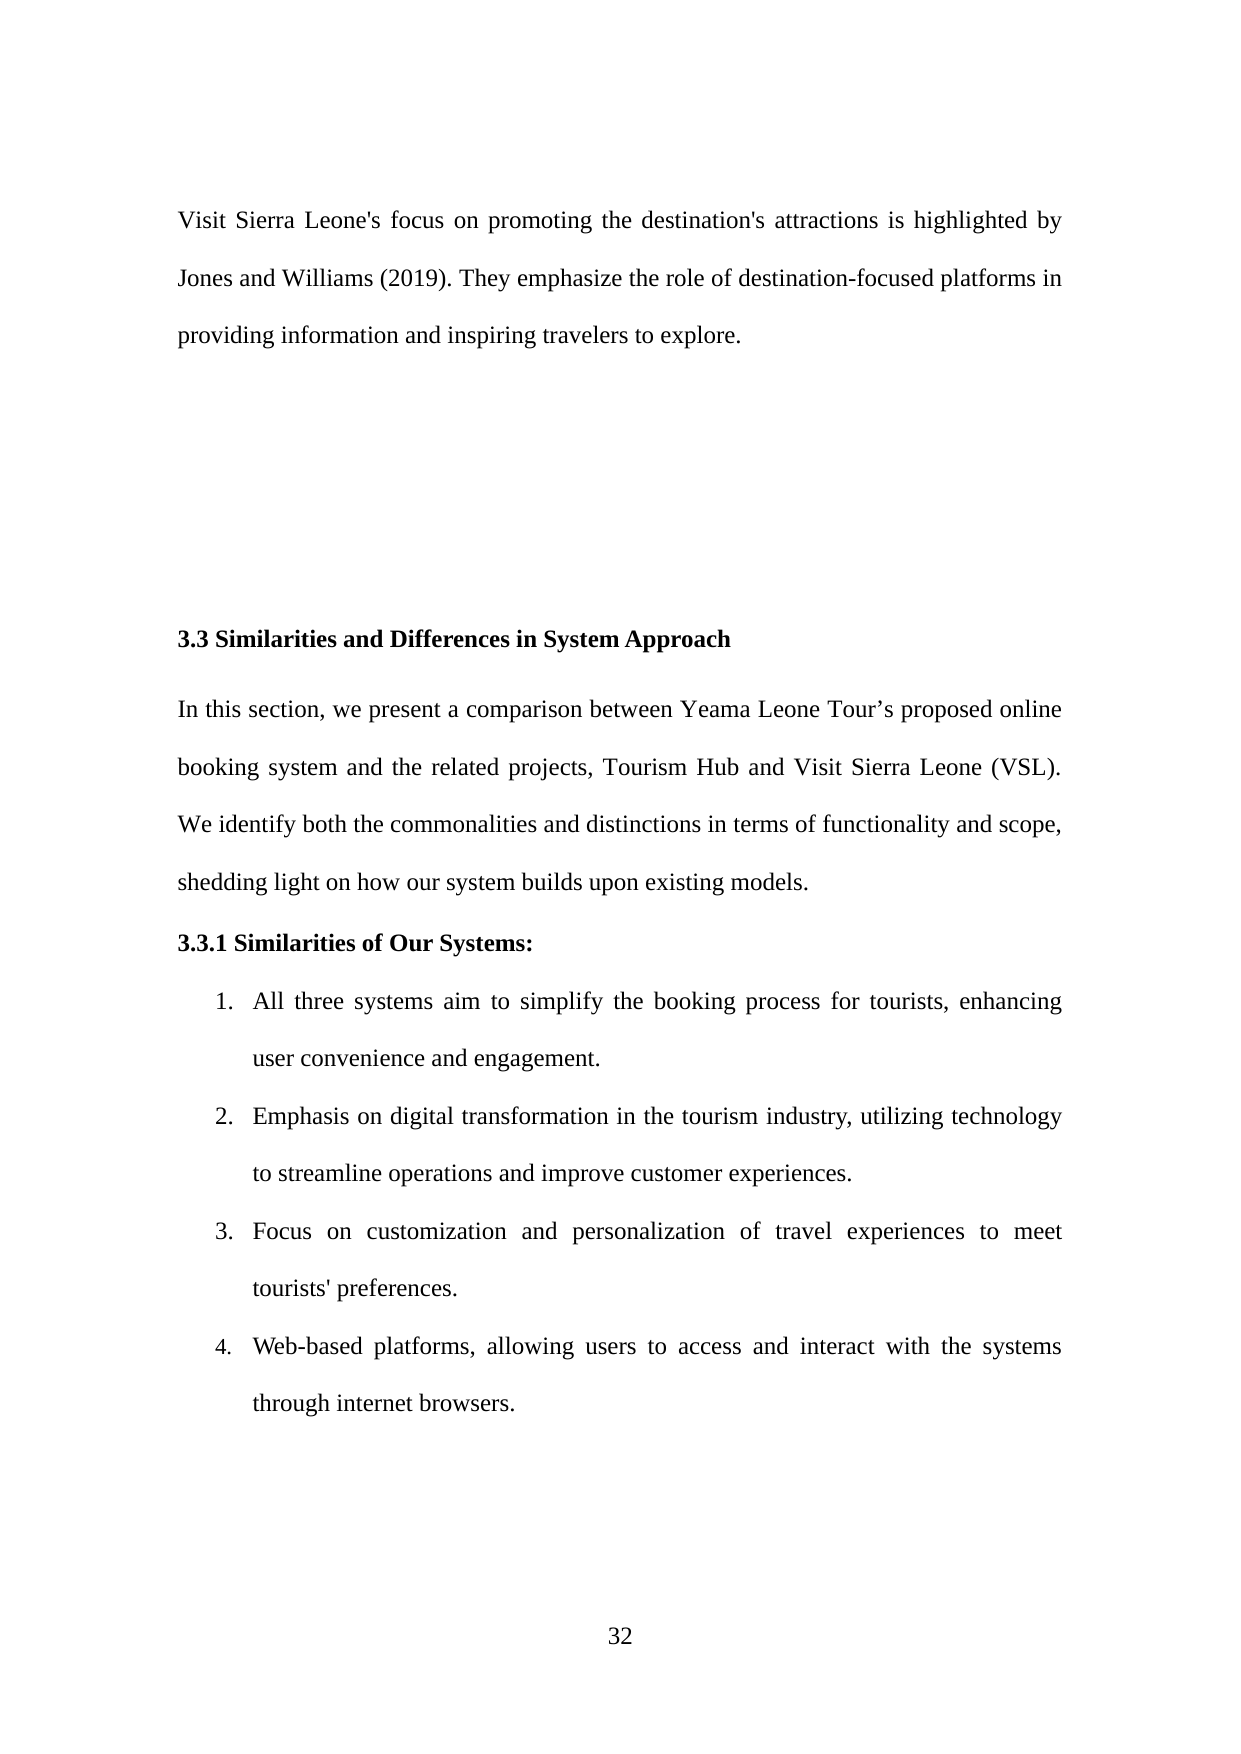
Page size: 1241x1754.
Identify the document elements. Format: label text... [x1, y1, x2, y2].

subtitle 3.3.1 Similarities of Our Systems: [177, 928, 1063, 957]
list Emphasis on digital transformation in the tourism industry, utilizing technology to streamline operations and improve customer experiences. [215, 1101, 1063, 1187]
list Focus on customization and personalization of travel experiences to meet tourists' preferences. [215, 1216, 1063, 1302]
subtitle 3.3 Similarities and Differences in System Approach [177, 624, 1063, 653]
text In this section, we present a comparison between Yeama Leone Tour’s proposed online booking system and the related projects, Tourism Hub and Visit Sierra Leone (VSL). We identify both the commonalities and distinctions in terms of functionality and scope, shedding light on how our system builds upon existing models. [177, 694, 1063, 896]
list All three systems aim to simplify the booking process for tourists, enhancing user convenience and engagement. [215, 986, 1063, 1072]
list Web-based platforms, allowing users to access and interact with the systems through internet browsers. [215, 1331, 1063, 1417]
text Visit Sierra Leone's focus on promoting the destination's attractions is highlighted by Jones and Williams (2019). They emphasize the role of destination-focused platforms in providing information and inspiring travelers to explore. [177, 205, 1063, 349]
